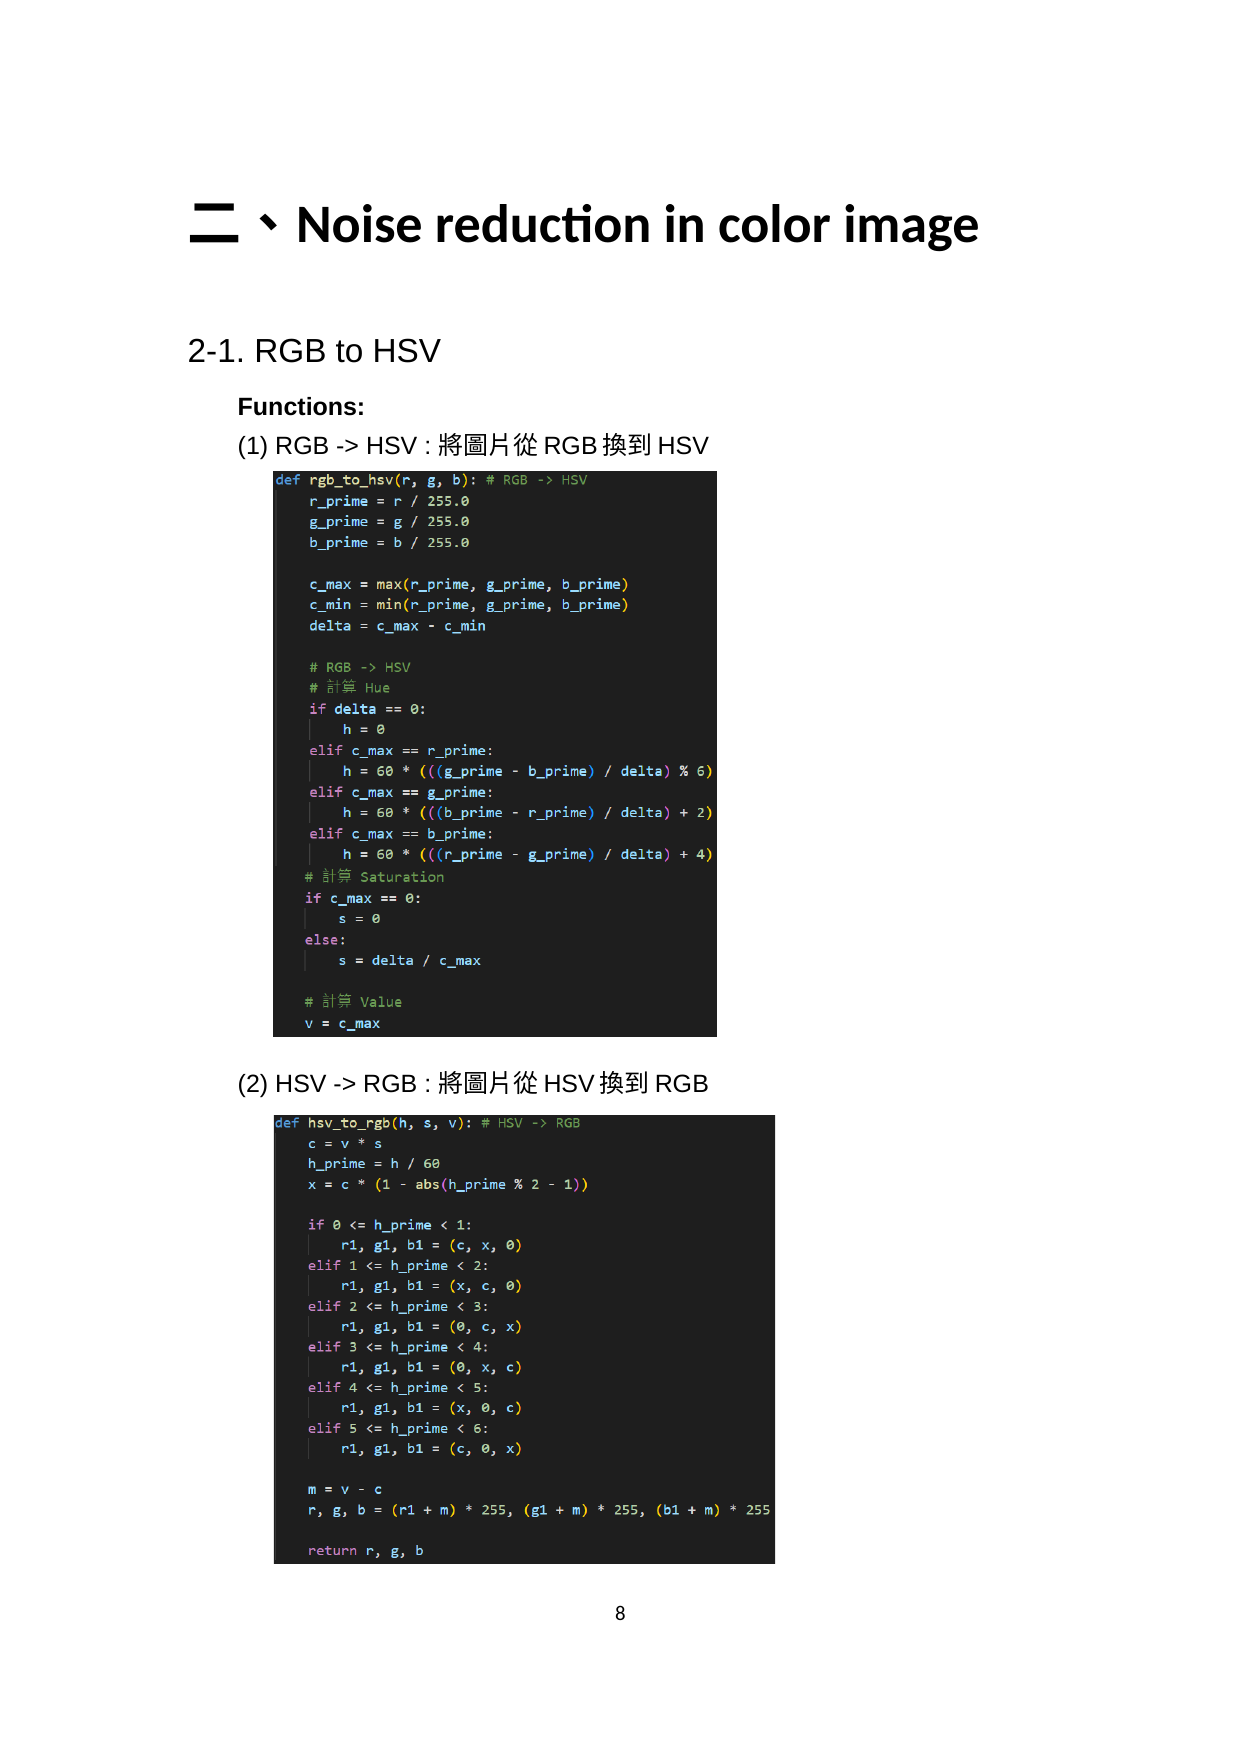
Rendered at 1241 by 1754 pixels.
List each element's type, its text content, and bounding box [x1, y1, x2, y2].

picture [273, 1115, 775, 1564]
text 2-1. RGB to HSV [187, 312, 1053, 387]
text Functions: [187, 387, 1053, 425]
text (1) RGB -> HSV : 將圖片從RGB換到HSV [187, 425, 1053, 462]
picture [273, 471, 717, 1037]
text 二、Noise reduction in color image [187, 162, 1053, 275]
text (2) HSV -> RGB : 將圖片從HSV換到RGB [187, 1062, 1053, 1100]
